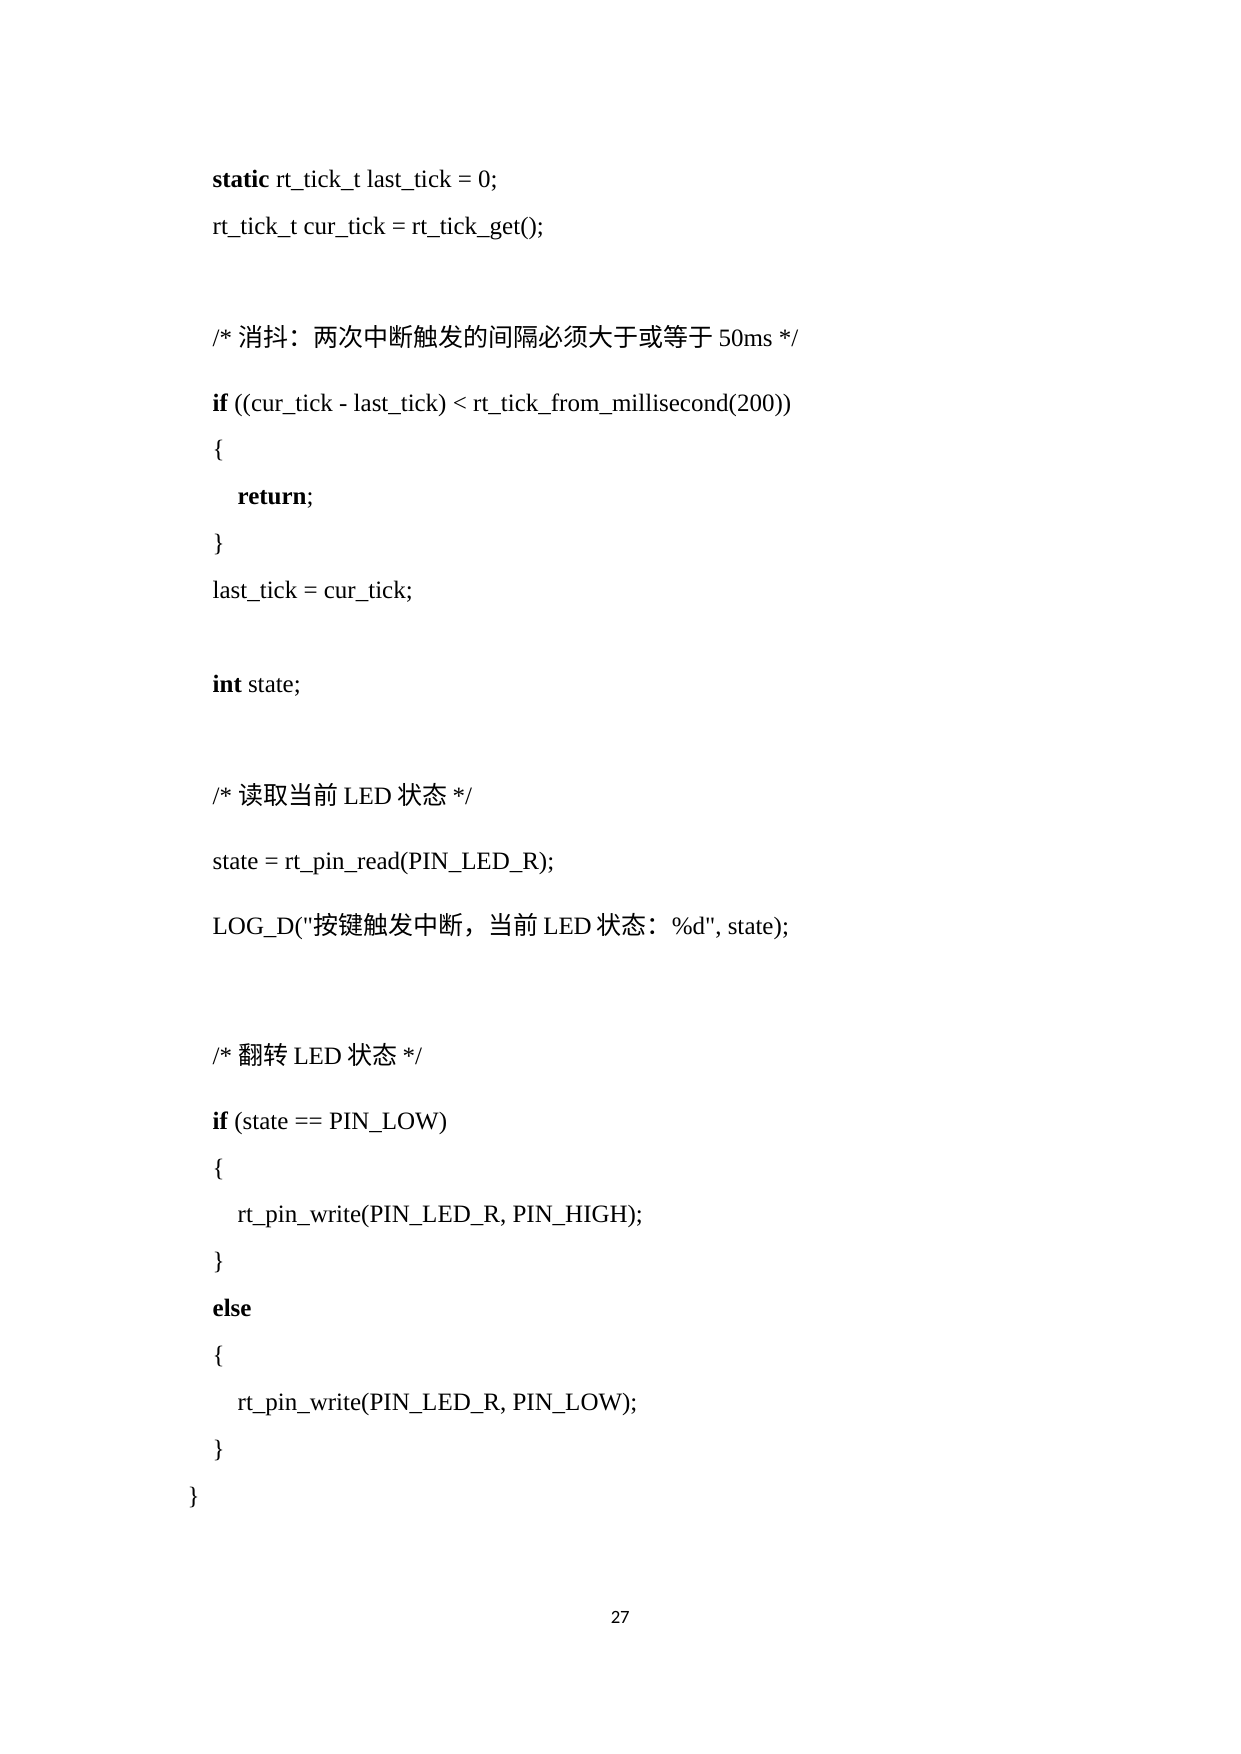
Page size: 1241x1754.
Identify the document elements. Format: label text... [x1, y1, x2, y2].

text int state; [187, 667, 1053, 699]
text rt_pin_write(PIN_LED_R, PIN_LOW); [187, 1385, 1053, 1418]
text return; [187, 479, 1053, 512]
text state = rt_pin_read(PIN_LED_R); [187, 844, 1053, 876]
text rt_pin_write(PIN_LED_R, PIN_HIGH); [187, 1198, 1053, 1230]
text /* 翻转LED状态 */ [187, 1021, 1053, 1086]
text } [187, 1432, 1053, 1464]
text { [187, 1338, 1053, 1371]
text { [187, 1151, 1053, 1183]
text } [187, 1479, 1053, 1511]
text LOG_D("按键触发中断，当前LED状态：%d", state); [187, 891, 1053, 956]
text } [187, 1244, 1053, 1277]
text if ((cur_tick - last_tick) < rt_tick_from_millisecond(200)) [187, 386, 1053, 418]
text static rt_tick_t last_tick = 0; [187, 162, 1053, 194]
text } [187, 526, 1053, 559]
text last_tick = cur_tick; [187, 573, 1053, 606]
text /* 消抖：两次中断触发的间隔必须大于或等于50ms */ [187, 303, 1053, 368]
text rt_tick_t cur_tick = rt_tick_get(); [187, 209, 1053, 241]
text { [187, 433, 1053, 465]
text /* 读取当前LED状态 */ [187, 761, 1053, 826]
text if (state == PIN_LOW) [187, 1104, 1053, 1136]
text else [187, 1291, 1053, 1324]
